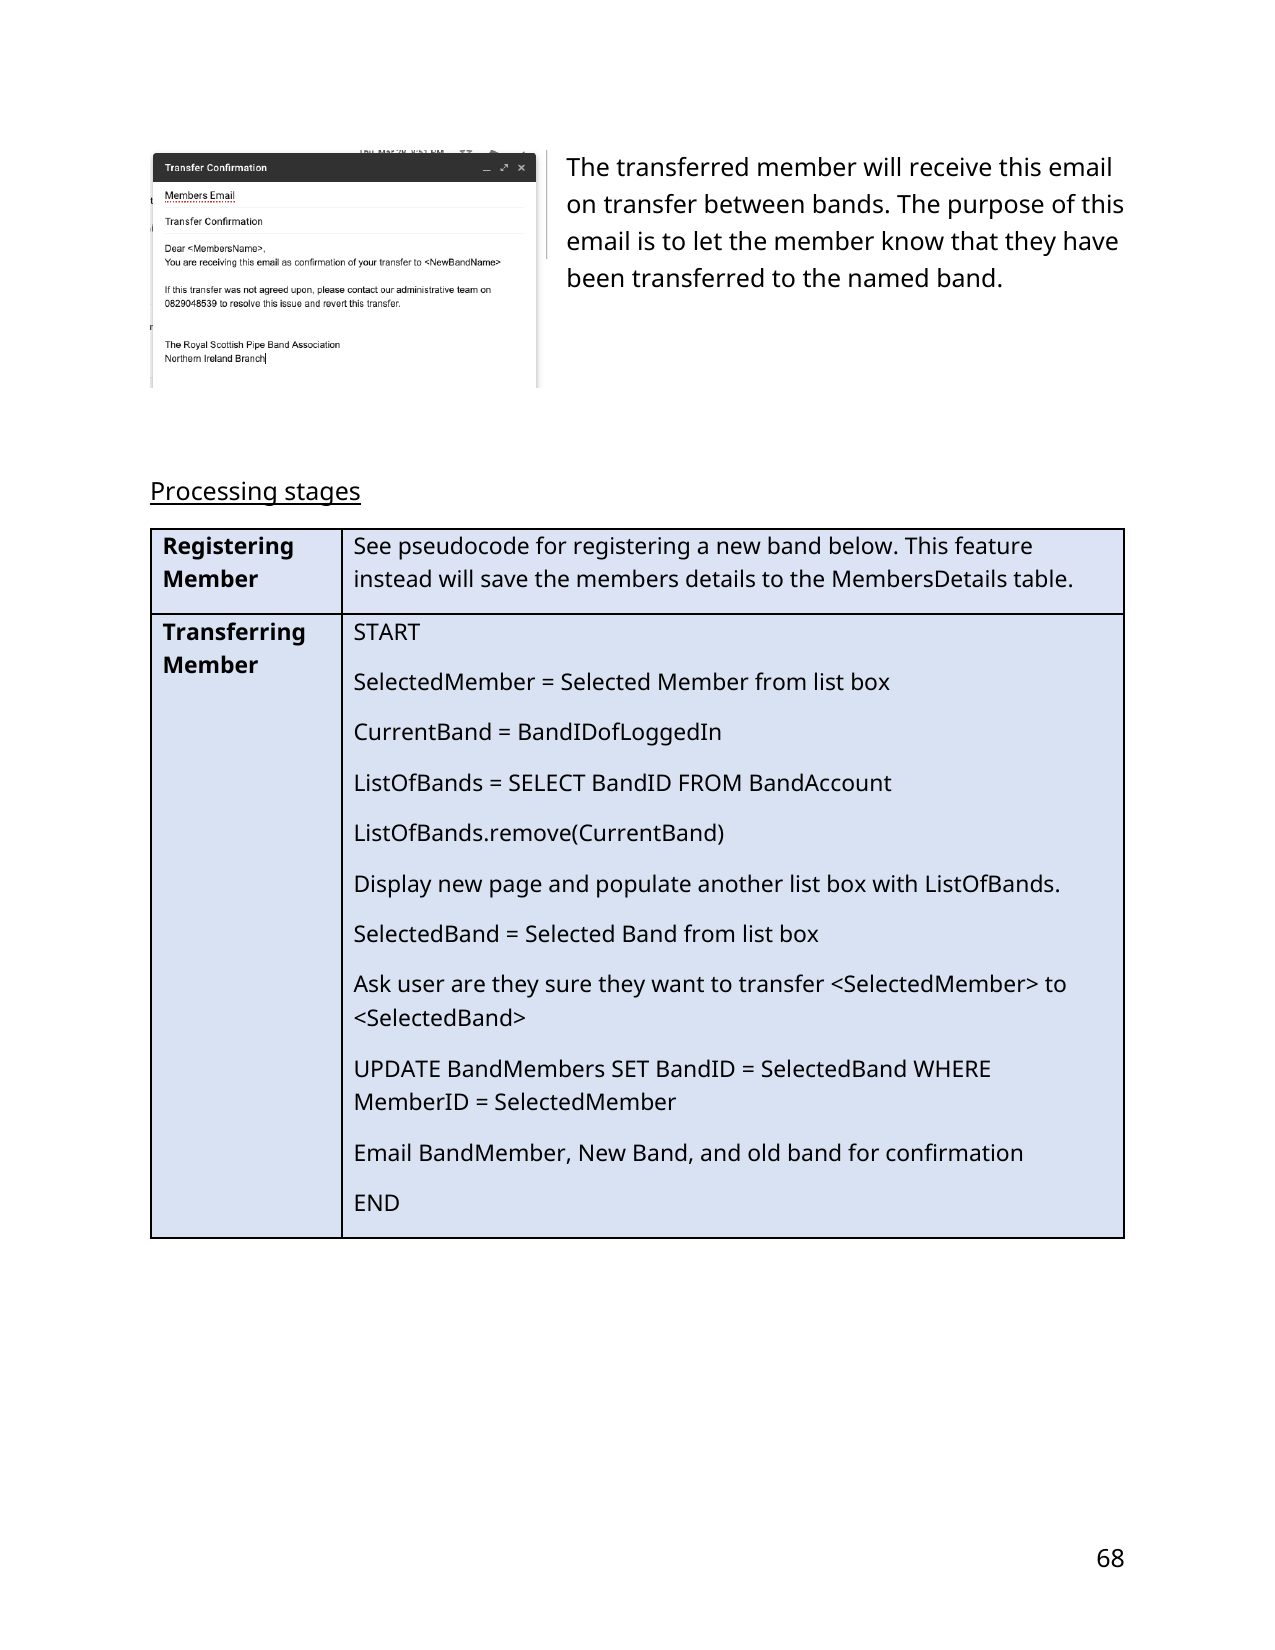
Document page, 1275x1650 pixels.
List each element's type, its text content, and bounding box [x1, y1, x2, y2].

text Processing stages [150, 474, 1125, 508]
text The transferred member will receive this email on transfer between bands. The purpose of this email is to let the member know that they have been transferred to the named band. [548, 150, 1125, 294]
table_header Registering Member [152, 530, 341, 613]
table_cell Transferring Member [152, 615, 341, 1237]
table_cell START SelectedMember = Selected Member from list box CurrentBand = BandIDofLoggedIn ListOfBands = SELECT BandID FROM BandAccount ListOfBands.remove(CurrentBand) Display new page and populate another list box with ListOfBands. SelectedBand = Selected Band from list box Ask user are they sure they want to transfer <SelectedMember> to <SelectedBand> UPDATE BandMembers SET BandID = SelectedBand WHERE MemberID = SelectedMember Email BandMember, New Band, and old band for confirmation END [343, 615, 1123, 1237]
table_header See pseudocode for registering a new band below. This feature instead will save the members details to the MembersDetails table. [343, 530, 1123, 613]
picture [150, 150, 548, 388]
